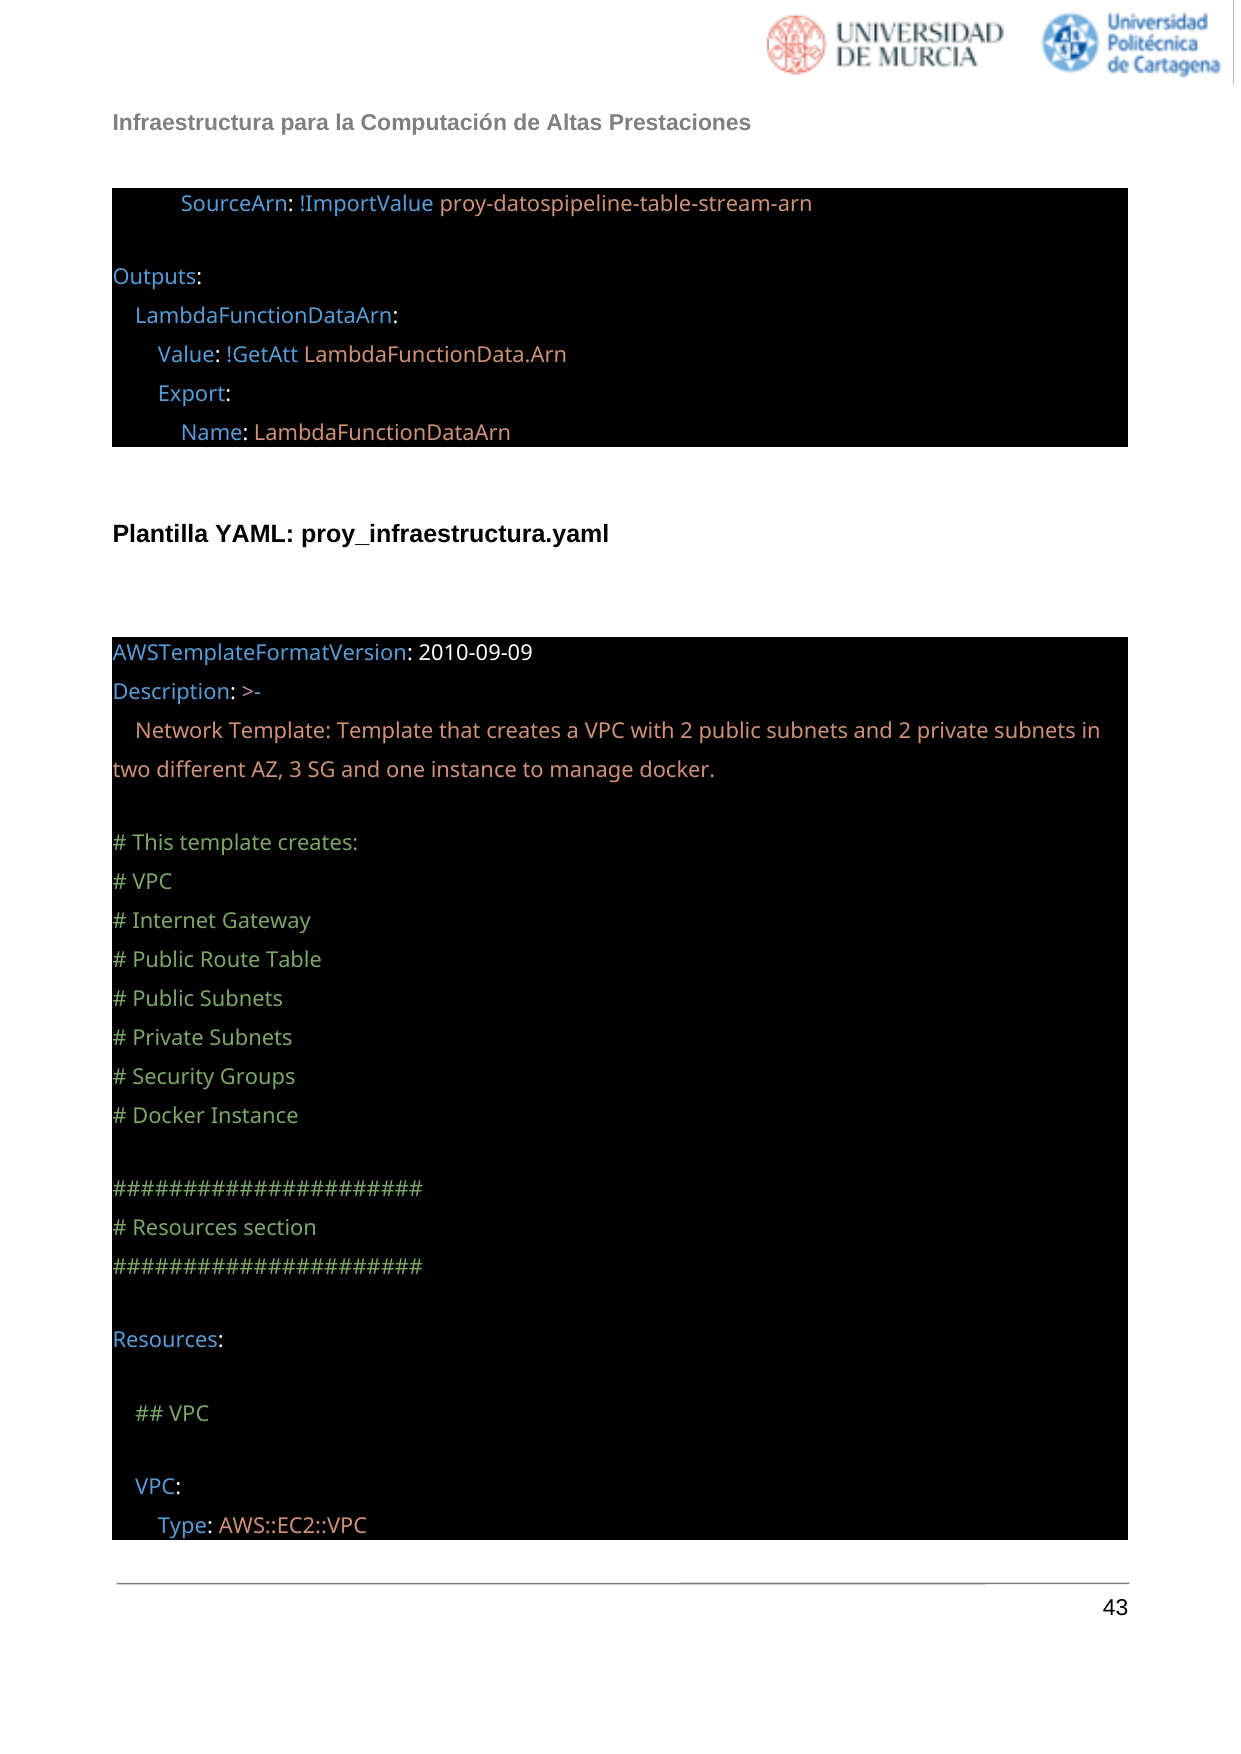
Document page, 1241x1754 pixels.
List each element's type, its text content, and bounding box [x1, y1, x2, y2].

text # Public Subnets [112, 983, 1128, 1013]
text ###################### [112, 1251, 1128, 1281]
text SourceArn: !ImportValue proy-datospipeline-table-stream-arn [112, 188, 1128, 217]
text Name: LambdaFunctionDataArn [112, 417, 1128, 447]
text # Private Subnets [112, 1022, 1128, 1052]
text # Security Groups [112, 1061, 1128, 1091]
text ## VPC [112, 1398, 1128, 1428]
subtitle Plantilla YAML: proy_infraestructura.yaml [112, 519, 1128, 548]
text # Resources section [112, 1212, 1128, 1242]
text Outputs: [112, 261, 1128, 291]
text # Docker Instance [112, 1100, 1128, 1129]
text Description: >- [112, 676, 1128, 705]
text Value: !GetAtt LambdaFunctionData.Arn [112, 339, 1128, 369]
text Resources: [112, 1324, 1128, 1354]
picture [767, 12, 1006, 77]
text VPC: [112, 1471, 1128, 1501]
text AWSTemplateFormatVersion: 2010-09-09 [112, 637, 1128, 666]
picture [1026, 0, 1234, 82]
text LambdaFunctionDataArn: [112, 300, 1128, 330]
text # VPC [112, 866, 1128, 896]
text Export: [112, 378, 1128, 408]
text # Public Route Table [112, 944, 1128, 974]
text Network Template: Template that creates a VPC with 2 public subnets and 2 private subnets in two different AZ, 3 SG and one instance to manage docker. [112, 714, 1128, 783]
text # Internet Gateway [112, 905, 1128, 935]
text # This template creates: [112, 827, 1128, 857]
text Type: AWS::EC2::VPC [112, 1510, 1128, 1540]
text ###################### [112, 1173, 1128, 1203]
